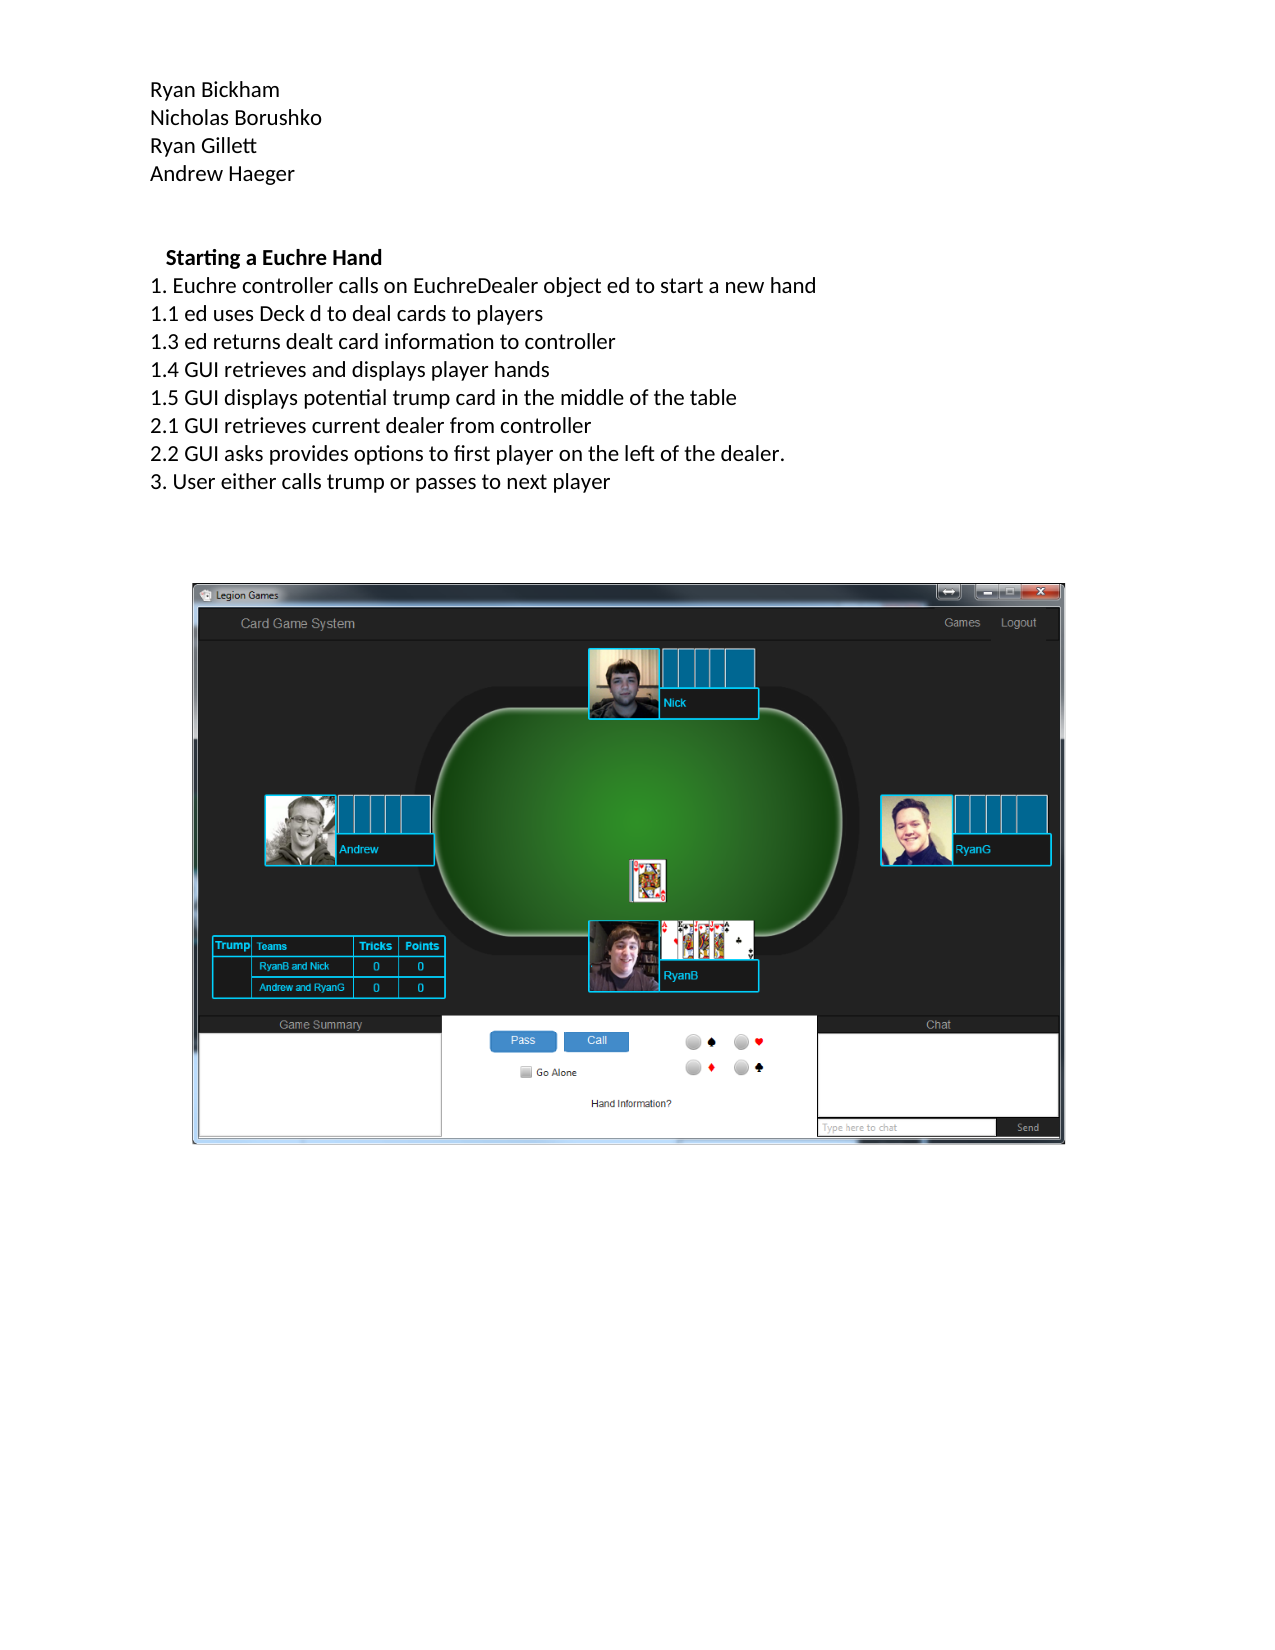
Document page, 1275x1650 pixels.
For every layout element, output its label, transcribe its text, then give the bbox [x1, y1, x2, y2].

text 2.2 GUI asks provides options to first player on the left of the dealer. [150, 439, 1125, 467]
text 2.1 GUI retrieves current dealer from controller [150, 411, 1125, 439]
text 1.3 ed returns dealt card information to controller [150, 327, 1125, 355]
text 1.5 GUI displays potential trump card in the middle of the table [150, 383, 1125, 411]
text 1.4 GUI retrieves and displays player hands [150, 355, 1125, 383]
text 1. Euchre controller calls on EuchreDealer object ed to start a new hand [150, 271, 1125, 299]
text 3. User either calls trump or passes to next player [150, 467, 1125, 495]
text 1.1 ed uses Deck d to deal cards to players [150, 299, 1125, 327]
text Starting a Euchre Hand [150, 243, 1125, 271]
